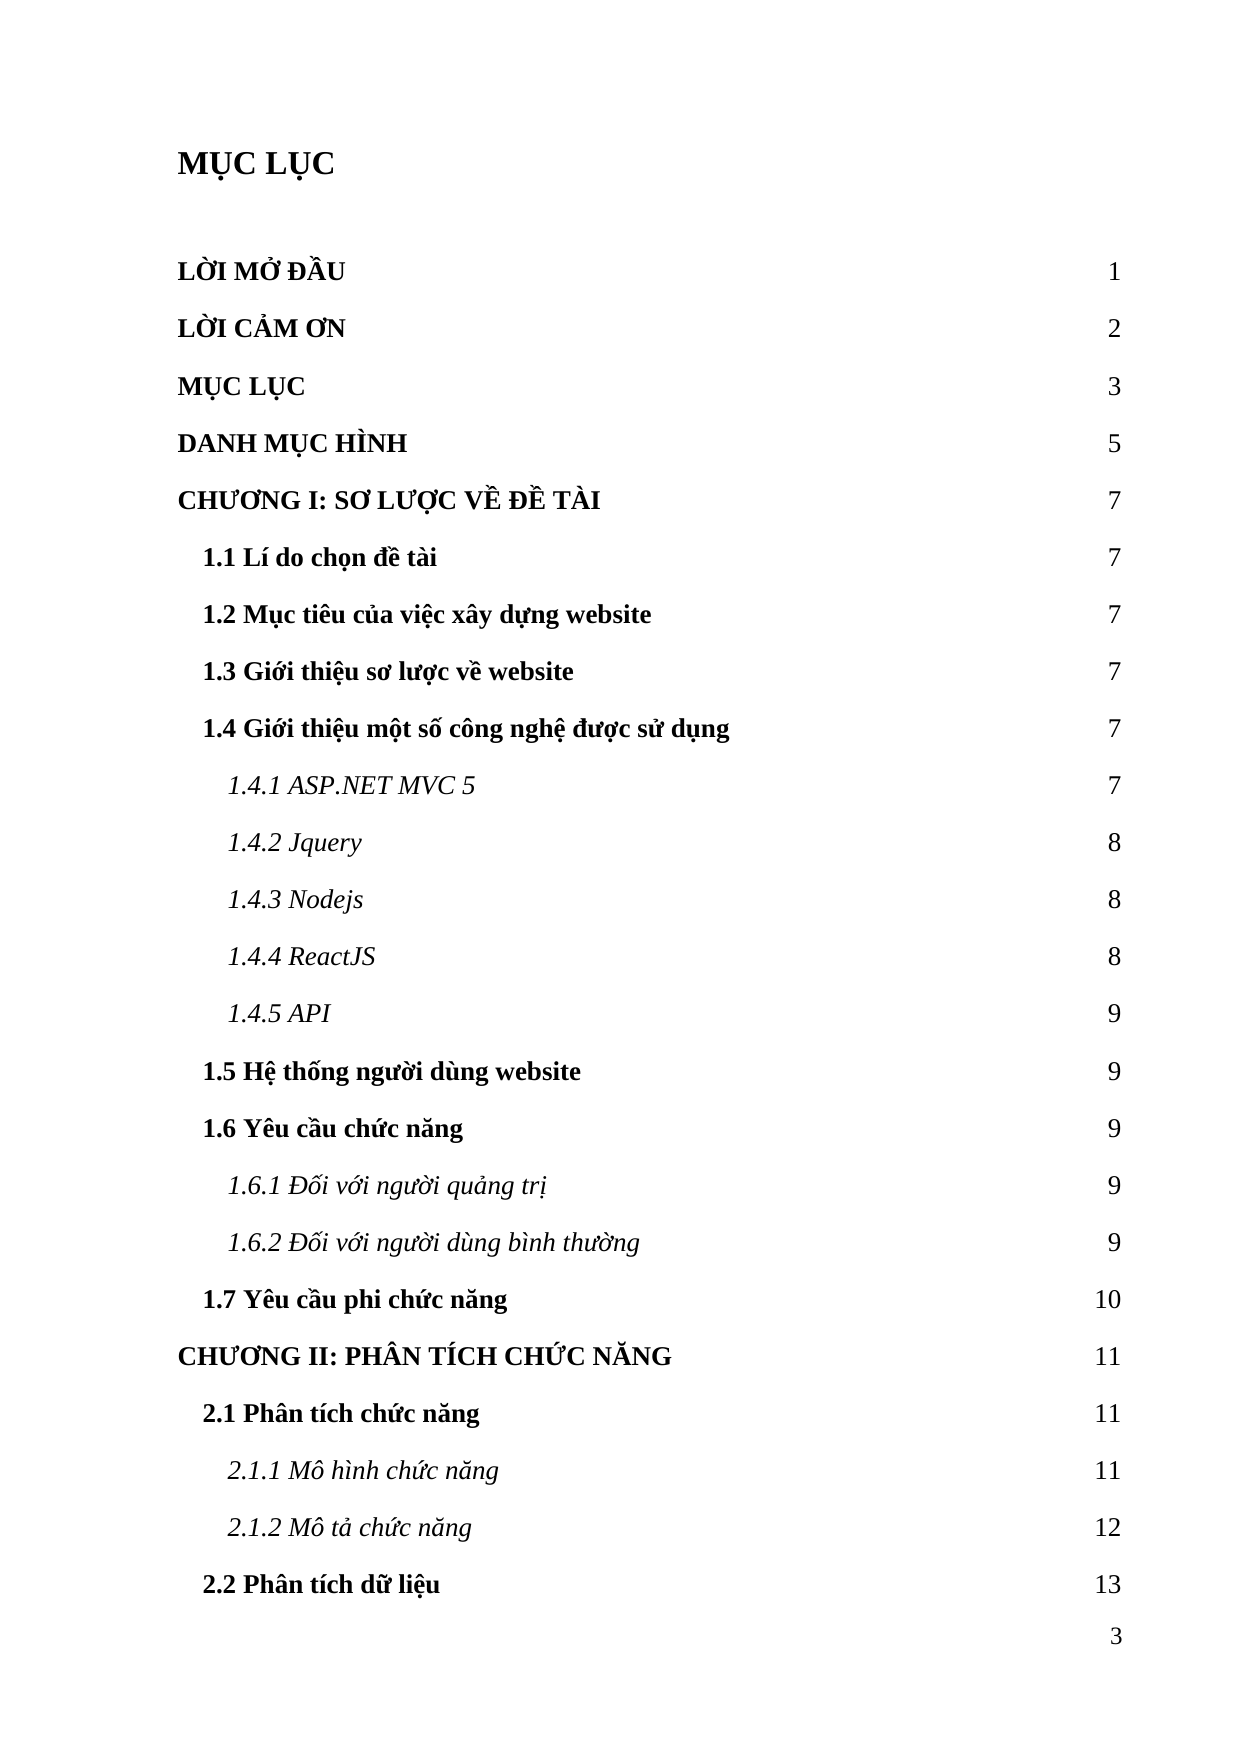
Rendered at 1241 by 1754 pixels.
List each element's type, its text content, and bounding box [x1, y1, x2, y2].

subtitle MỤC LỤC [177, 143, 1122, 181]
